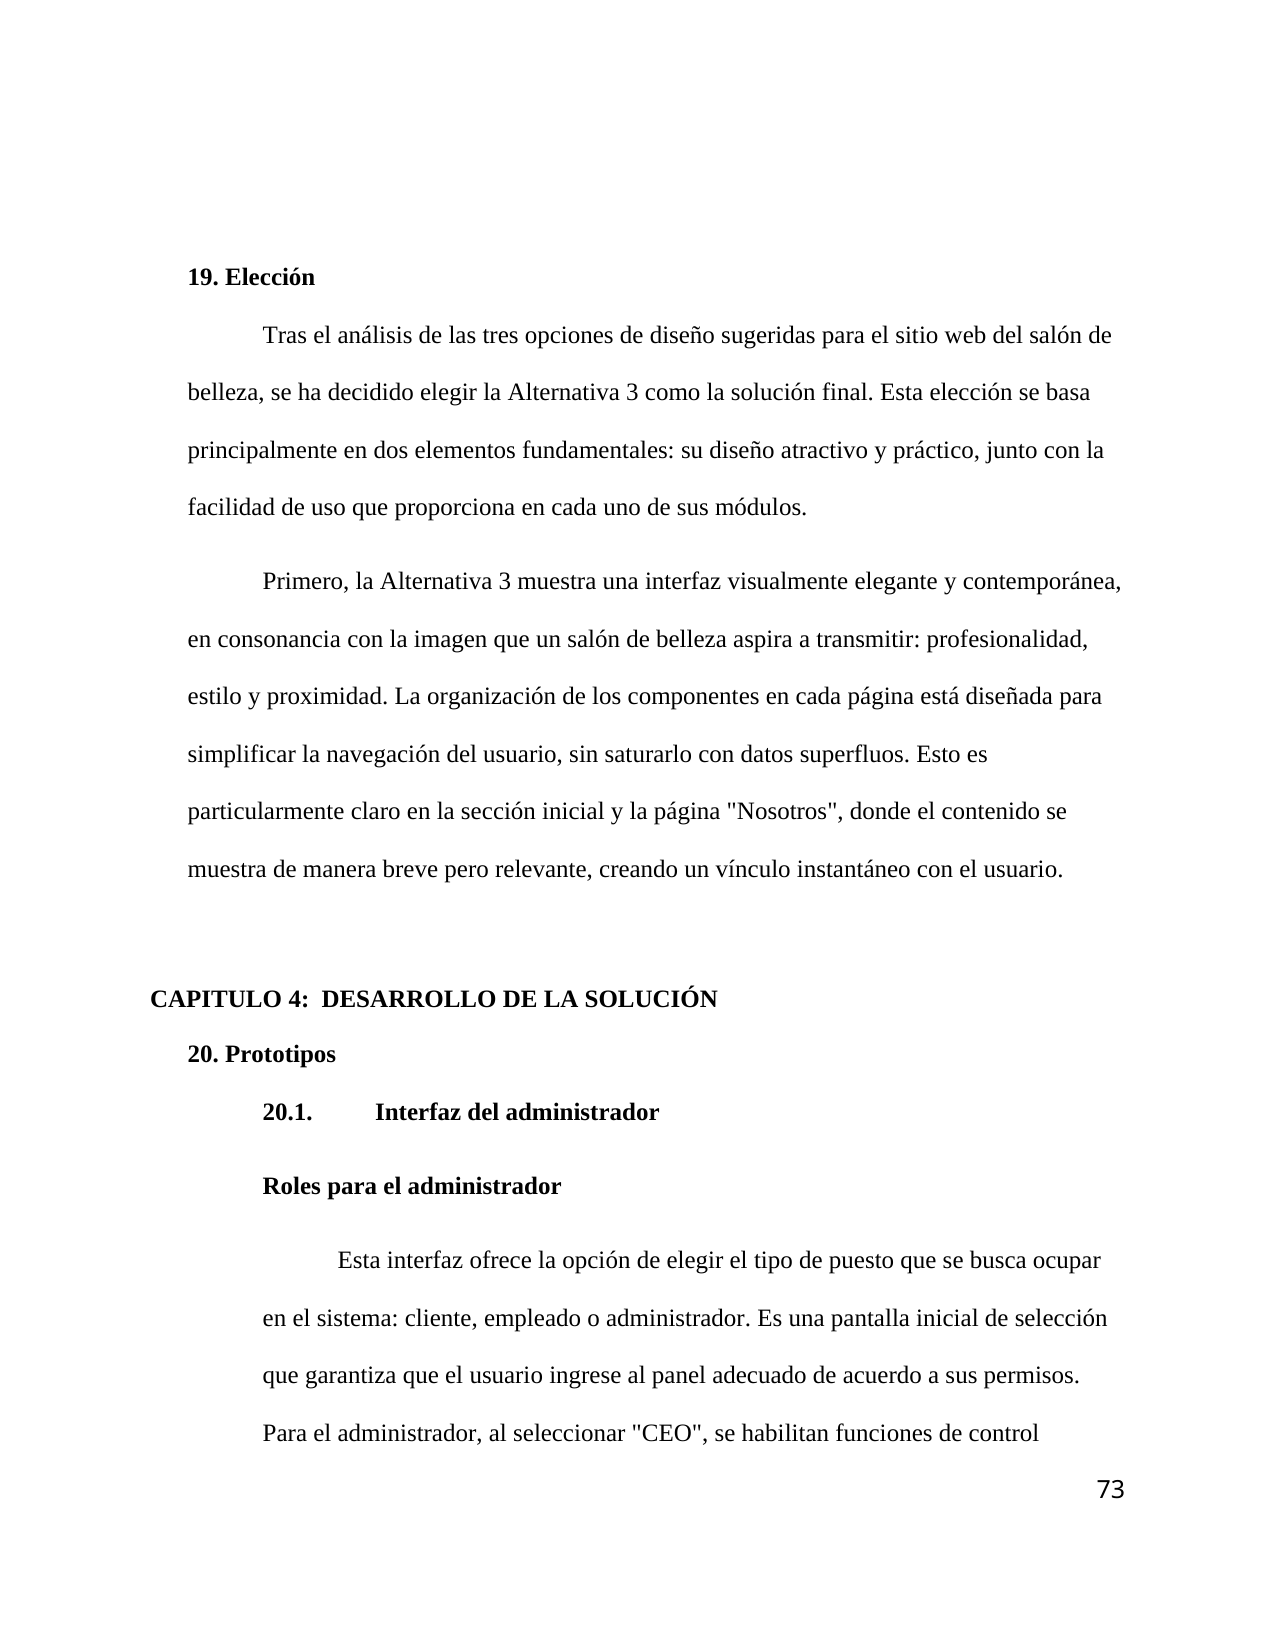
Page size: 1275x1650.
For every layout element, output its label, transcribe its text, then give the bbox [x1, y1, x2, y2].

text Tras el análisis de las tres opciones de diseño sugeridas para el sitio web del salón de belleza, se ha decidido elegir la Alternativa 3 como la solución final. Esta elección se basa principalmente en dos elementos fundamentales: su diseño atractivo y práctico, junto con la facilidad de uso que proporciona en cada uno de sus módulos. [187, 320, 1125, 521]
text Primero, la Alternativa 3 muestra una interfaz visualmente elegante y contemporánea, en consonancia con la imagen que un salón de belleza aspira a transmitir: profesionalidad, estilo y proximidad. La organización de los componentes en cada página está diseñada para simplificar la navegación del usuario, sin saturarlo con datos superfluos. Esto es particularmente claro en la sección inicial y la página "Nosotros", donde el contenido se muestra de manera breve pero relevante, creando un vínculo instantáneo con el usuario. [187, 566, 1125, 883]
text Roles para el administrador [262, 1171, 1125, 1200]
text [262, 1245, 1125, 1446]
text CAPITULO 4: DESARROLLO DE LA SOLUCIÓN [150, 984, 1125, 1013]
list Elección [187, 262, 1125, 291]
list Prototipos [187, 1039, 1125, 1068]
subtitle Interfaz del administrador [262, 1097, 1125, 1126]
